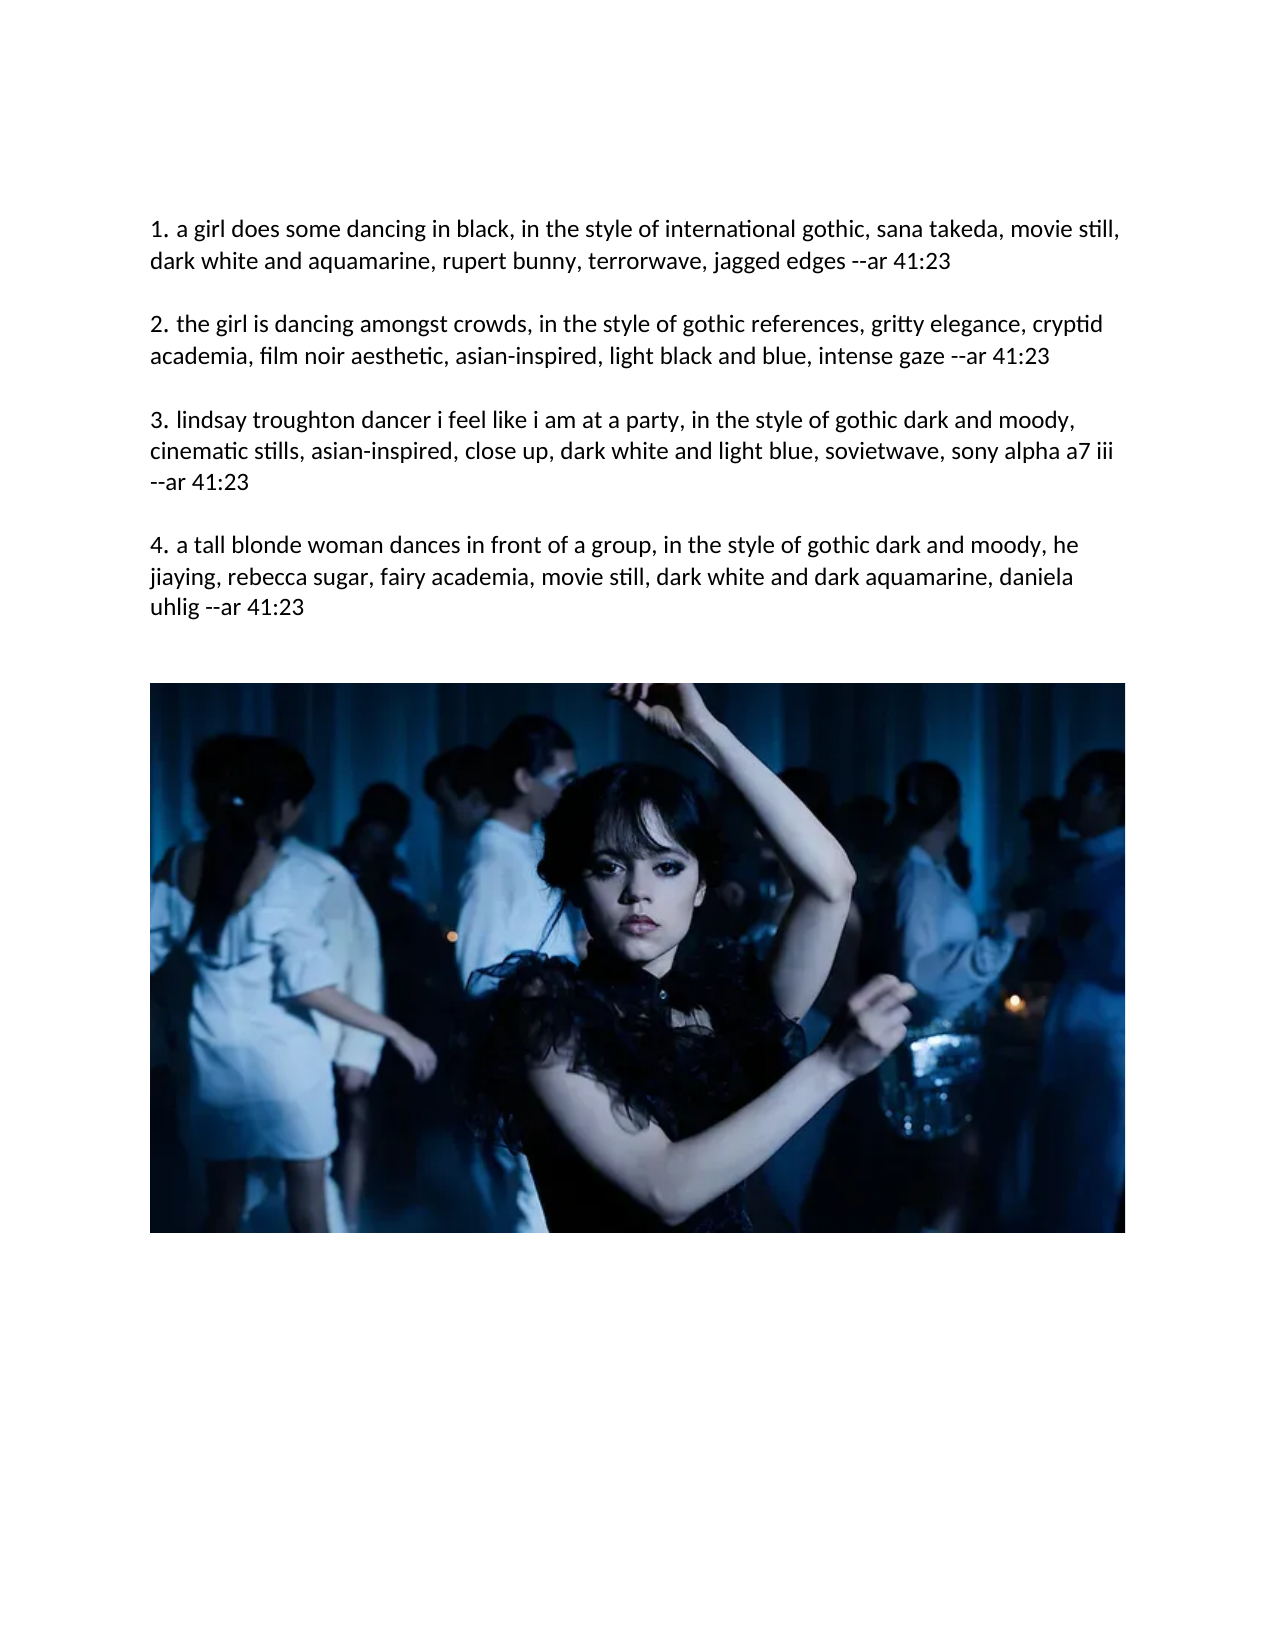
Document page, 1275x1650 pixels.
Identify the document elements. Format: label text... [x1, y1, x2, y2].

text 3️. lindsay troughton dancer i feel like i am at a party, in the style of gothic dark and moody, cinematic stills, asian-inspired, close up, dark white and light blue, sovietwave, sony alpha a7 iii --ar 41:23 [150, 401, 1125, 496]
text 1️. a girl does some dancing in black, in the style of international gothic, sana takeda, movie still, dark white and aquamarine, rupert bunny, terrorwave, jagged edges --ar 41:23 [150, 211, 1125, 276]
picture [150, 683, 1125, 1233]
text 2️. the girl is dancing amongst crowds, in the style of gothic references, gritty elegance, cryptid academia, film noir aesthetic, asian-inspired, light black and blue, intense gaze --ar 41:23 [150, 306, 1125, 371]
text 4️. a tall blonde woman dances in front of a group, in the style of gothic dark and moody, he jiaying, rebecca sugar, fairy academia, movie still, dark white and dark aquamarine, daniela uhlig --ar 41:23 [150, 527, 1125, 622]
